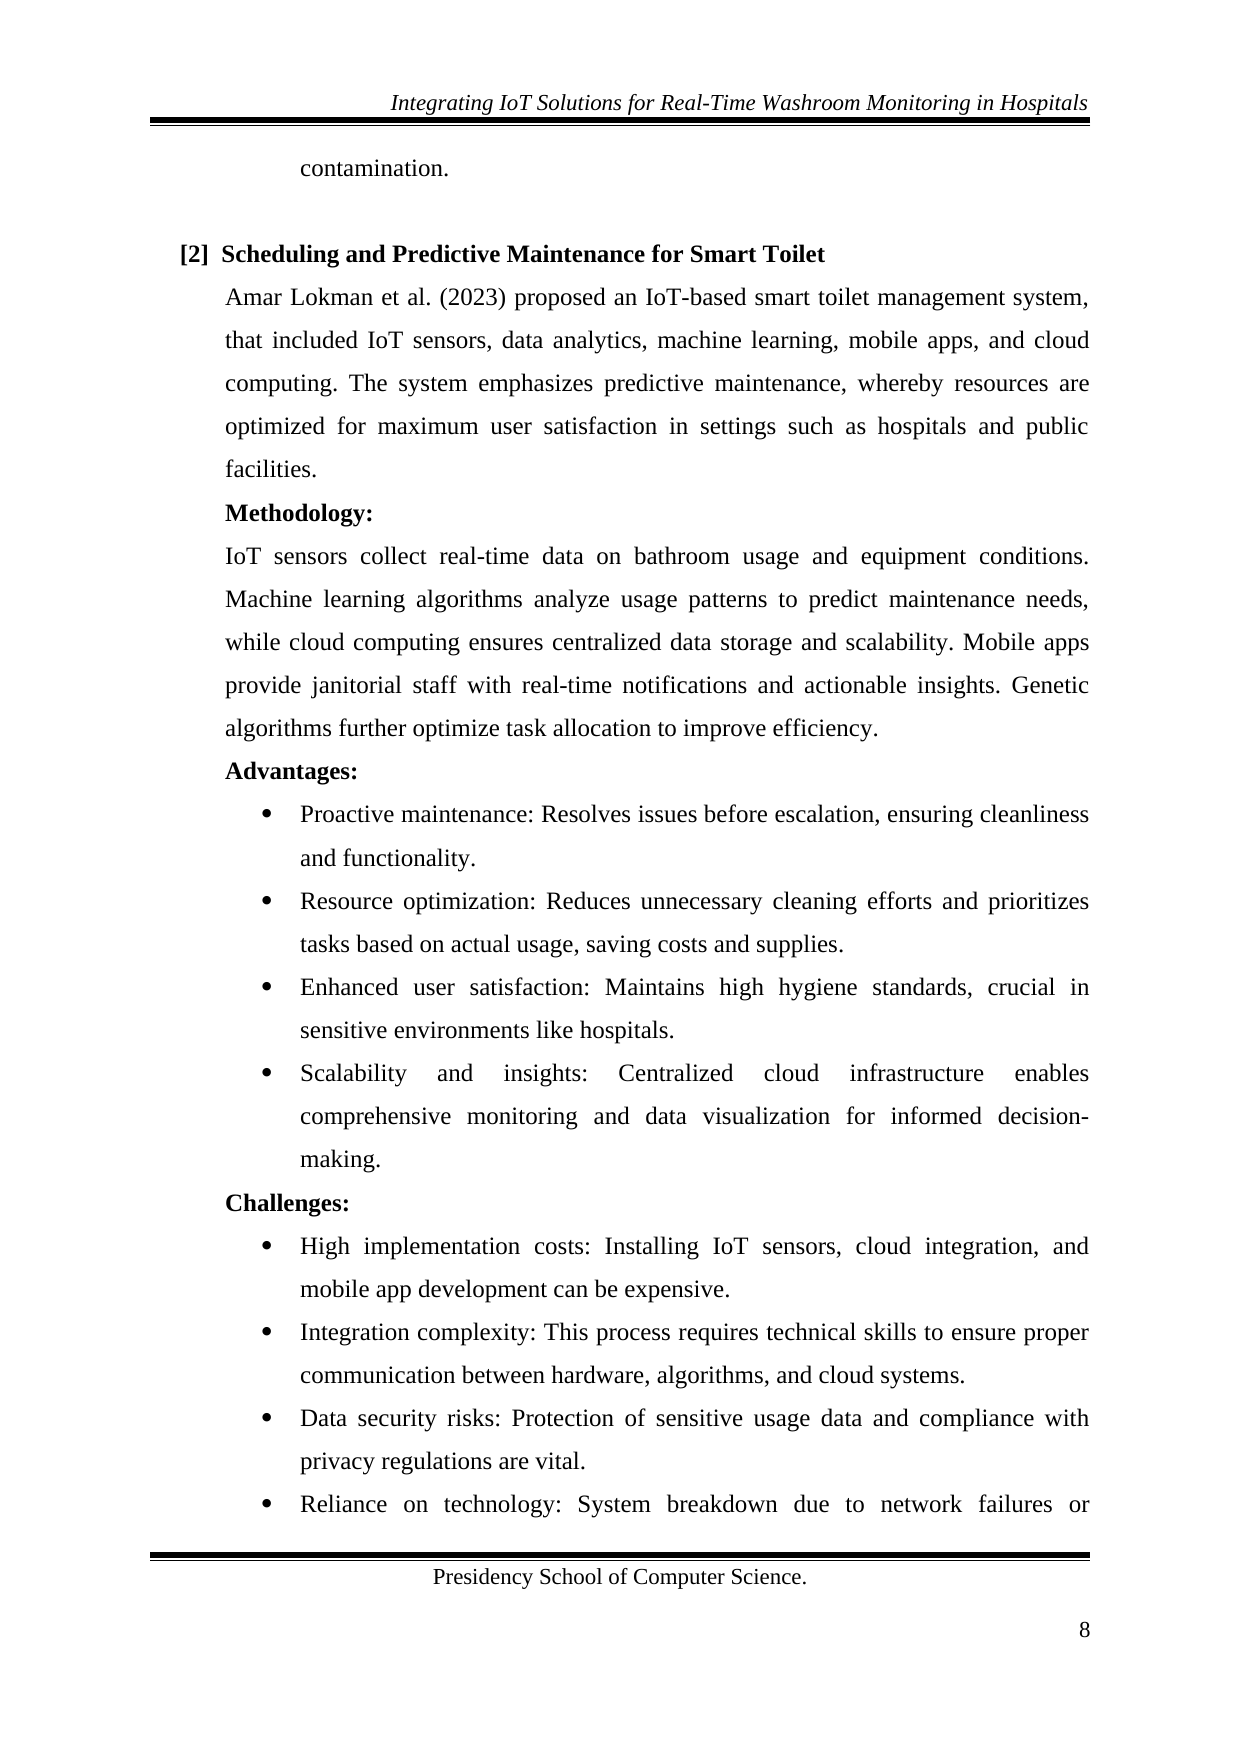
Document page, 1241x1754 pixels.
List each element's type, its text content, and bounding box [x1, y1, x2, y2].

list Advantages: [225, 756, 1090, 785]
list Resource optimization: Reduces unnecessary cleaning efforts and prioritizes tasks based on actual usage, saving costs and supplies. [262, 886, 1090, 958]
list Challenges: [225, 1188, 1090, 1216]
list Methodology: [225, 498, 1090, 526]
list Proactive maintenance: Resolves issues before escalation, ensuring cleanliness and functionality. [262, 799, 1090, 871]
list Scalability and insights: Centralized cloud infrastructure enables comprehensive monitoring and data visualization for informed decision-making. [262, 1058, 1090, 1173]
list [262, 1489, 1090, 1518]
list Enhanced user satisfaction: Maintains high hygiene standards, crucial in sensitive environments like hospitals. [262, 972, 1090, 1044]
list Data security risks: Protection of sensitive usage data and compliance with privacy regulations are vital. [262, 1403, 1090, 1475]
list IoT sensors collect real-time data on bathroom usage and equipment conditions. Machine learning algorithms analyze usage patterns to predict maintenance needs, while cloud computing ensures centralized data storage and scalability. Mobile apps provide janitorial staff with real-time notifications and actionable insights. Genetic algorithms further optimize task allocation to improve efficiency. [225, 541, 1090, 742]
list [2] Scheduling and Predictive Maintenance for Smart Toilet [179, 239, 1090, 268]
list High implementation costs: Installing IoT sensors, cloud integration, and mobile app development can be expensive. [262, 1231, 1090, 1303]
list Amar Lokman et al. (2023) proposed an IoT-based smart toilet management system, that included IoT sensors, data analytics, machine learning, mobile apps, and cloud computing. The system emphasizes predictive maintenance, whereby resources are optimized for maximum user satisfaction in settings such as hospitals and public facilities. [225, 282, 1090, 483]
list Integration complexity: This process requires technical skills to ensure proper communication between hardware, algorithms, and cloud systems. [262, 1317, 1090, 1389]
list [262, 153, 1090, 181]
